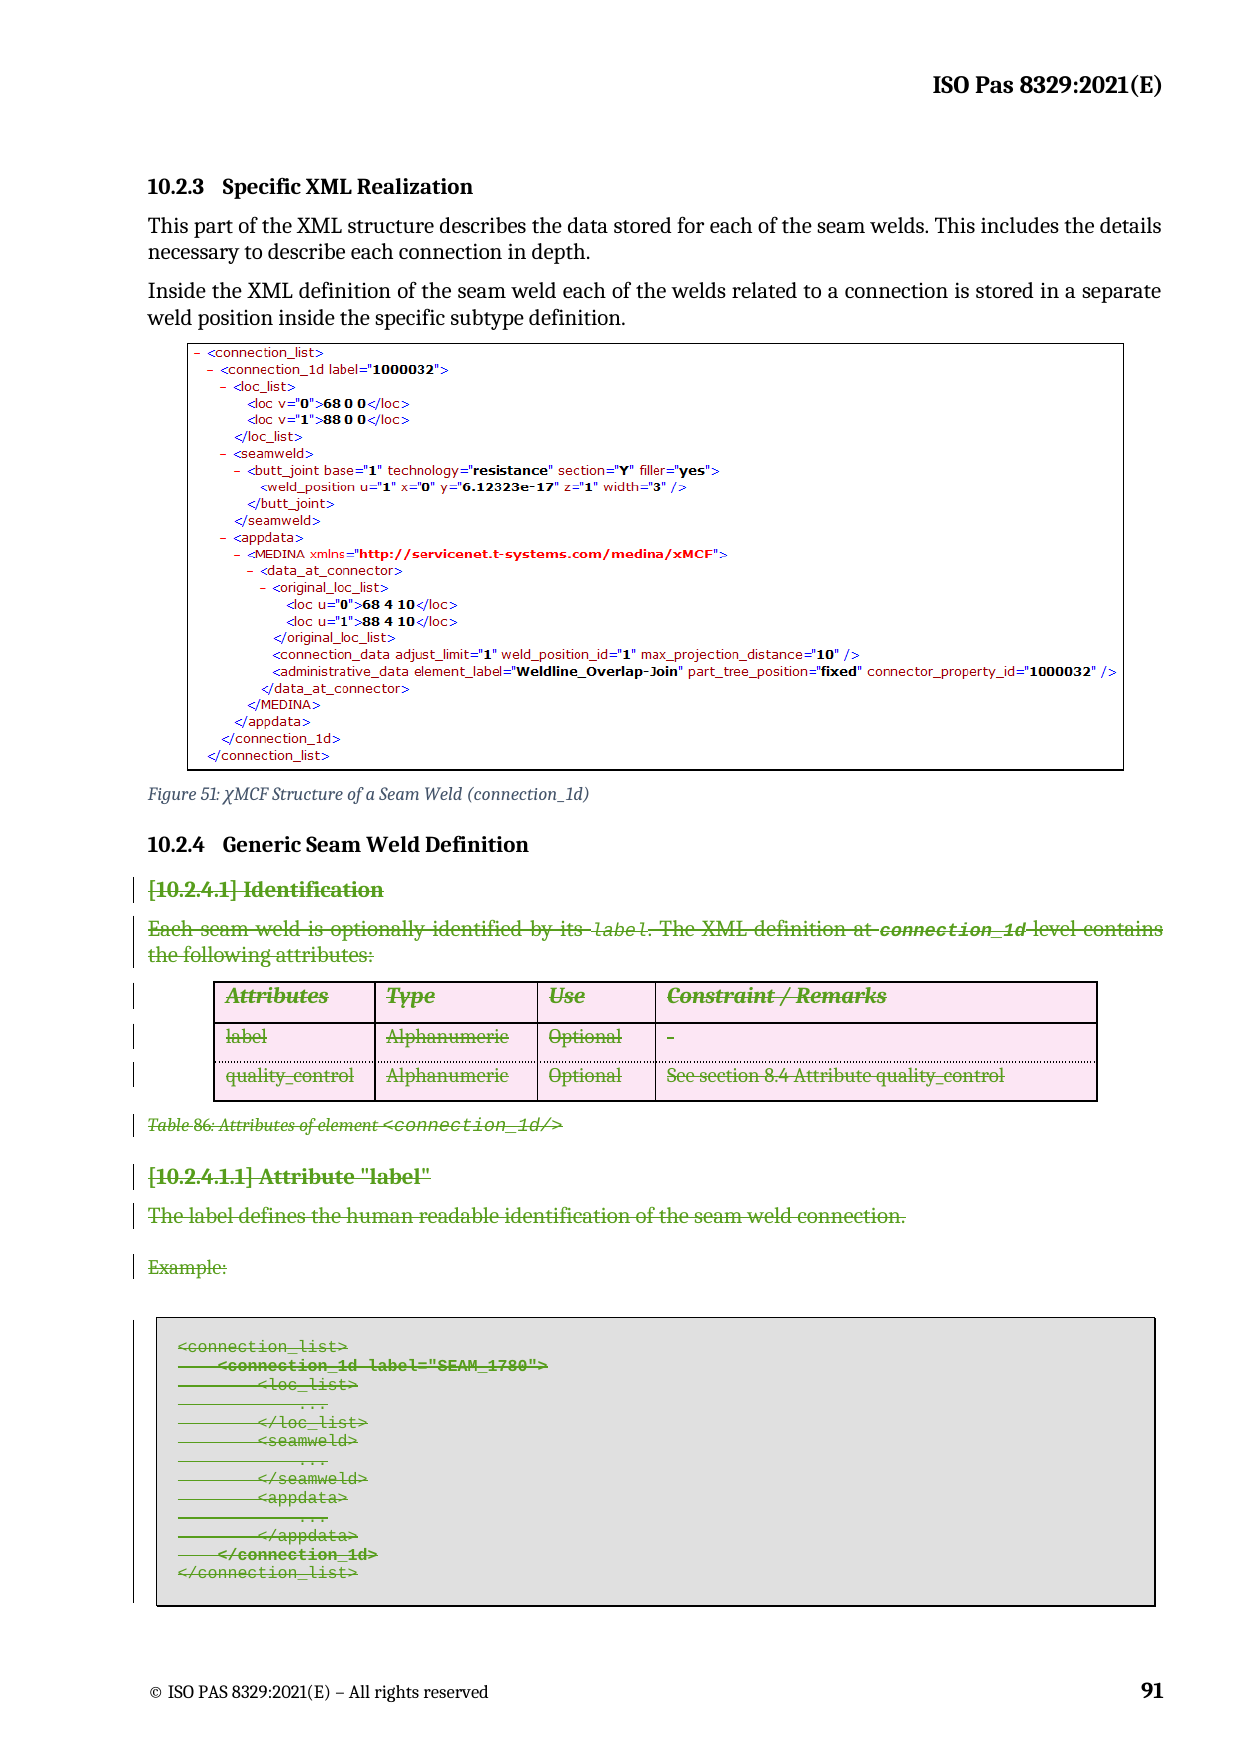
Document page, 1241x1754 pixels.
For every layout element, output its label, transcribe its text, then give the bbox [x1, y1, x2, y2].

text Inside the XML definition of the seam weld each of the welds related to a connection is stored in a separate weld position inside the specific subtype definition. [148, 278, 1163, 331]
text Figure 51: χMCF Structure of a Seam Weld (connection_1d) [148, 783, 1163, 804]
subtitle Specific XML Realization [148, 174, 1163, 200]
text This part of the XML structure describes the data stored for each of the seam welds. This includes the details necessary to describe each connection in depth. [148, 213, 1163, 265]
picture [188, 344, 1123, 769]
subtitle Generic Seam Weld Definition [148, 832, 1163, 858]
